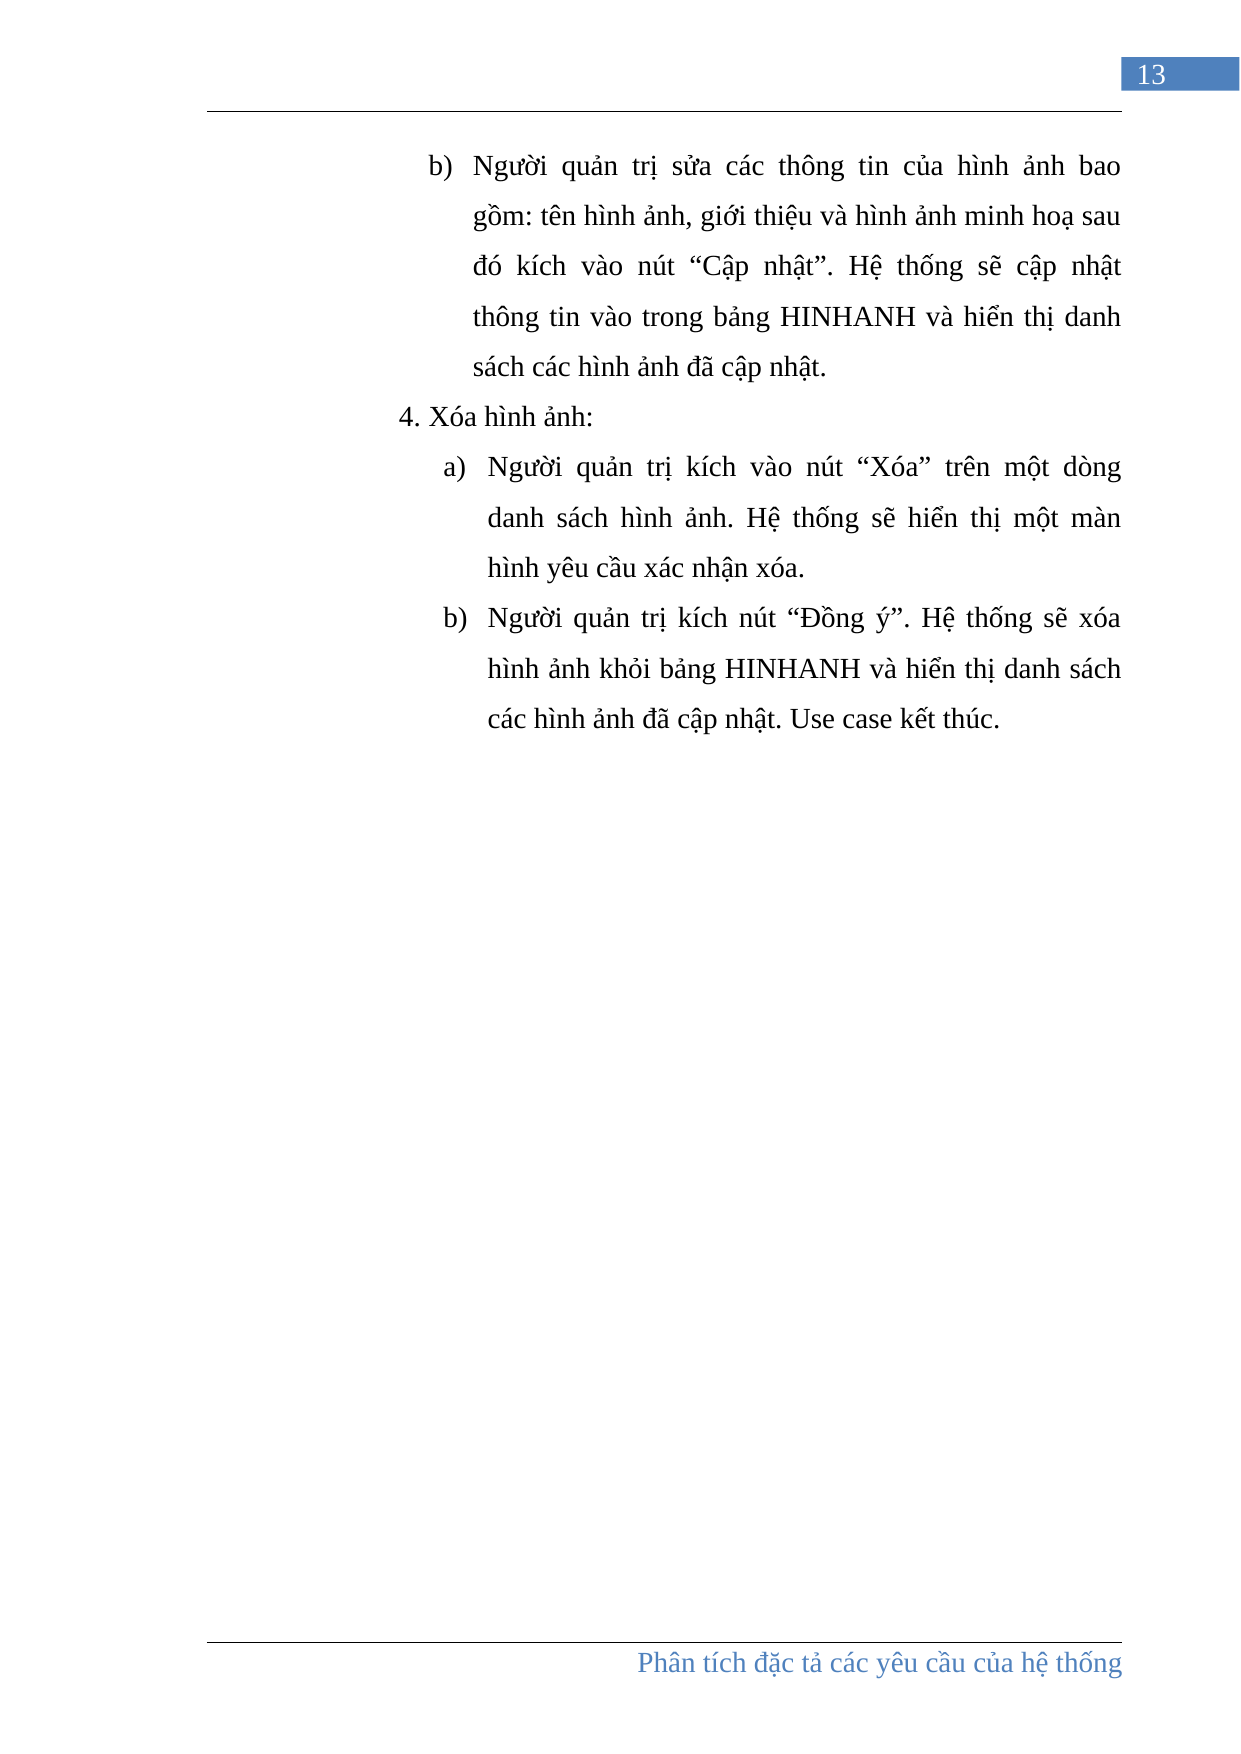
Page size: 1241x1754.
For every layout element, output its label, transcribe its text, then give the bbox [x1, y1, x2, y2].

list Xóa hình ảnh: [399, 399, 1122, 433]
list Người quản trị kích vào nút “Xóa” trên một dòng danh sách hình ảnh. Hệ thống sẽ hiển thị một màn hình yêu cầu xác nhận xóa. [443, 449, 1122, 584]
list Người quản trị kích nút “Đồng ý”. Hệ thống sẽ xóa hình ảnh khỏi bảng HINHANH và hiển thị danh sách các hình ảnh đã cập nhật. Use case kết thúc. [443, 601, 1122, 735]
list Người quản trị sửa các thông tin của hình ảnh bao gồm: tên hình ảnh, giới thiệu và hình ảnh minh hoạ sau đó kích vào nút “Cập nhật”. Hệ thống sẽ cập nhật thông tin vào trong bảng HINHANH và hiển thị danh sách các hình ảnh đã cập nhật. [428, 148, 1122, 382]
